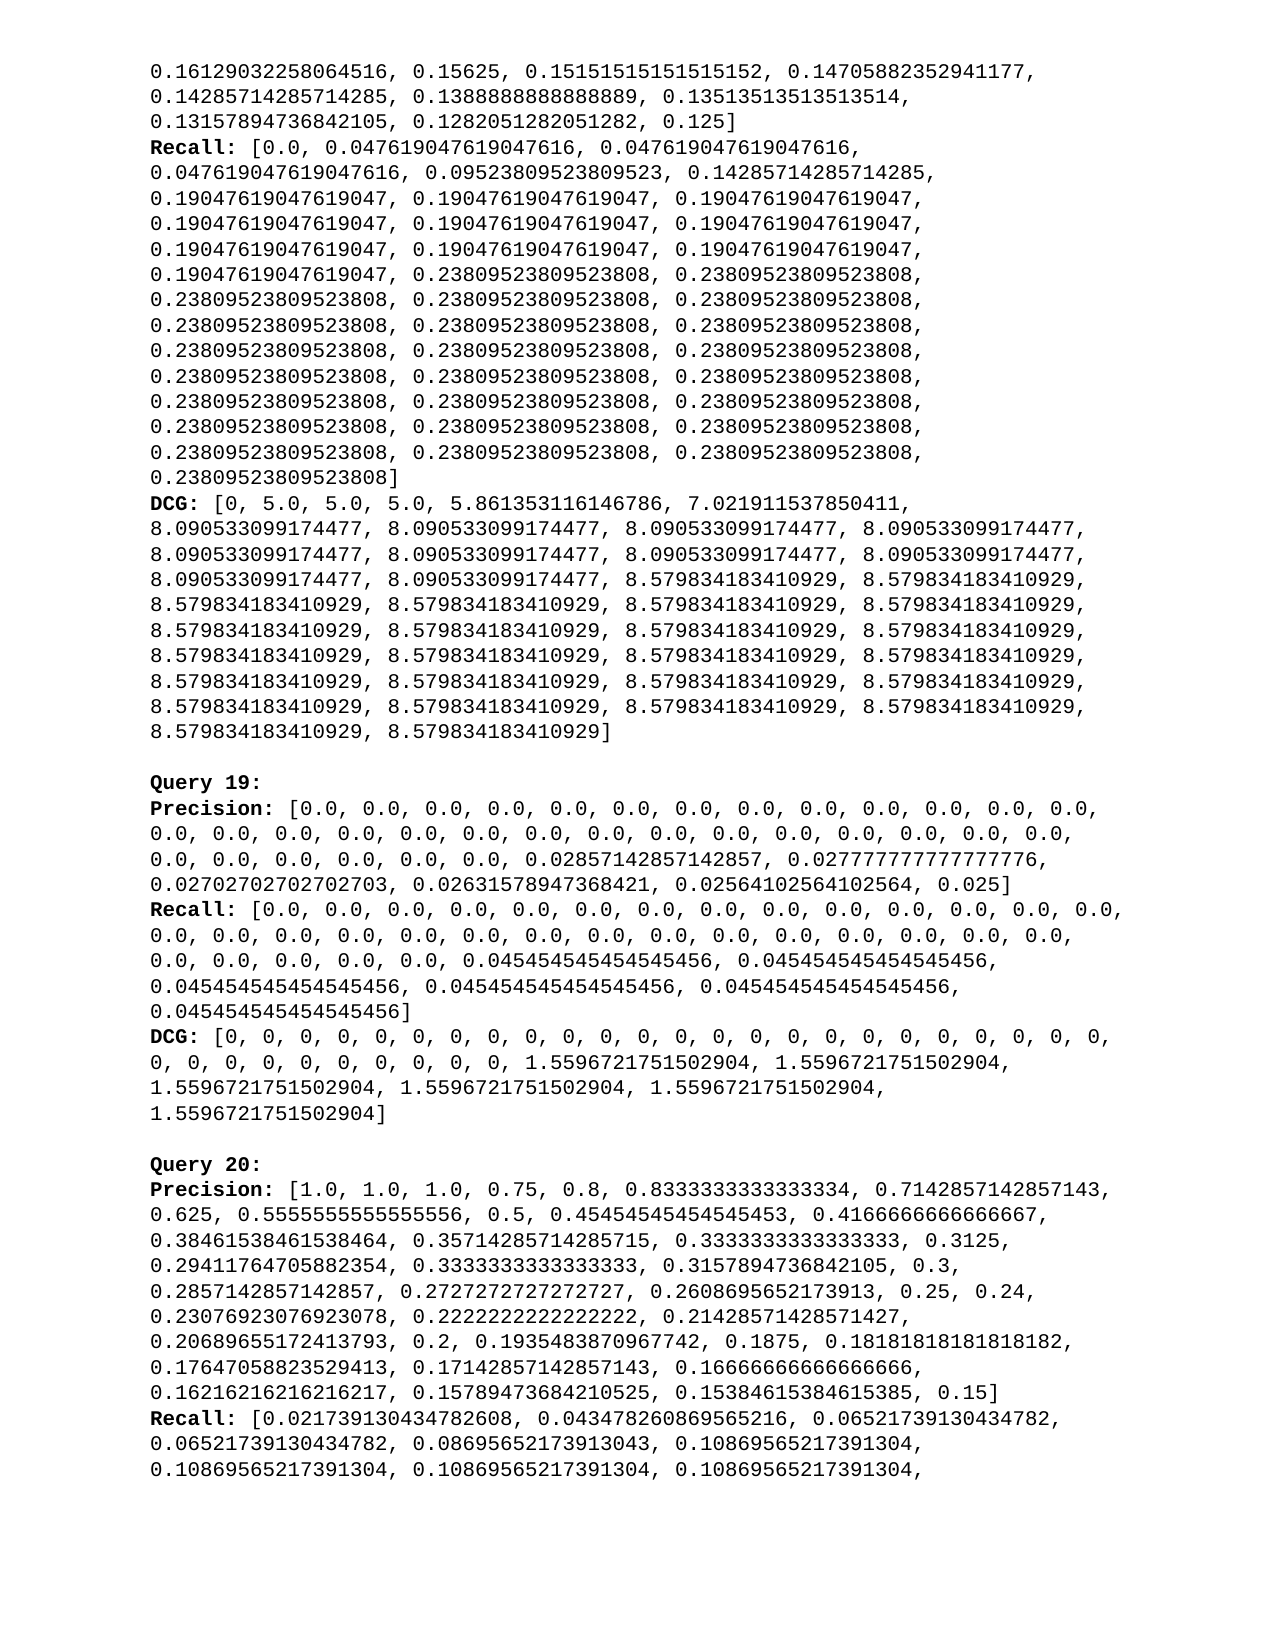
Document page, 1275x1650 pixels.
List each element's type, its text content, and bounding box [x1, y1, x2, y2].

text Recall: [0.0, 0.047619047619047616, 0.047619047619047616, 0.047619047619047616, 0.09523809523809523, 0.14285714285714285, 0.19047619047619047, 0.19047619047619047, 0.19047619047619047, 0.19047619047619047, 0.19047619047619047, 0.19047619047619047, 0.19047619047619047, 0.19047619047619047, 0.19047619047619047, 0.19047619047619047, 0.23809523809523808, 0.23809523809523808, 0.23809523809523808, 0.23809523809523808, 0.23809523809523808, 0.23809523809523808, 0.23809523809523808, 0.23809523809523808, 0.23809523809523808, 0.23809523809523808, 0.23809523809523808, 0.23809523809523808, 0.23809523809523808, 0.23809523809523808, 0.23809523809523808, 0.23809523809523808, 0.23809523809523808, 0.23809523809523808, 0.23809523809523808, 0.23809523809523808, 0.23809523809523808, 0.23809523809523808, 0.23809523809523808, 0.23809523809523808] [150, 135, 1125, 491]
text DCG: [0, 5.0, 5.0, 5.0, 5.861353116146786, 7.021911537850411, 8.090533099174477, 8.090533099174477, 8.090533099174477, 8.090533099174477, 8.090533099174477, 8.090533099174477, 8.090533099174477, 8.090533099174477, 8.090533099174477, 8.090533099174477, 8.579834183410929, 8.579834183410929, 8.579834183410929, 8.579834183410929, 8.579834183410929, 8.579834183410929, 8.579834183410929, 8.579834183410929, 8.579834183410929, 8.579834183410929, 8.579834183410929, 8.579834183410929, 8.579834183410929, 8.579834183410929, 8.579834183410929, 8.579834183410929, 8.579834183410929, 8.579834183410929, 8.579834183410929, 8.579834183410929, 8.579834183410929, 8.579834183410929, 8.579834183410929, 8.579834183410929] [150, 491, 1125, 745]
text Precision: [0.0, 0.0, 0.0, 0.0, 0.0, 0.0, 0.0, 0.0, 0.0, 0.0, 0.0, 0.0, 0.0, 0.0, 0.0, 0.0, 0.0, 0.0, 0.0, 0.0, 0.0, 0.0, 0.0, 0.0, 0.0, 0.0, 0.0, 0.0, 0.0, 0.0, 0.0, 0.0, 0.0, 0.0, 0.02857142857142857, 0.027777777777777776, 0.02702702702702703, 0.02631578947368421, 0.02564102564102564, 0.025] [150, 796, 1125, 898]
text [150, 1406, 1125, 1482]
text Query 19: [150, 771, 1125, 796]
text Recall: [0.0, 0.0, 0.0, 0.0, 0.0, 0.0, 0.0, 0.0, 0.0, 0.0, 0.0, 0.0, 0.0, 0.0, 0.0, 0.0, 0.0, 0.0, 0.0, 0.0, 0.0, 0.0, 0.0, 0.0, 0.0, 0.0, 0.0, 0.0, 0.0, 0.0, 0.0, 0.0, 0.0, 0.0, 0.045454545454545456, 0.045454545454545456, 0.045454545454545456, 0.045454545454545456, 0.045454545454545456, 0.045454545454545456] [150, 898, 1125, 1025]
text Precision: [1.0, 1.0, 1.0, 0.75, 0.8, 0.8333333333333334, 0.7142857142857143, 0.625, 0.5555555555555556, 0.5, 0.45454545454545453, 0.4166666666666667, 0.38461538461538464, 0.35714285714285715, 0.3333333333333333, 0.3125, 0.29411764705882354, 0.3333333333333333, 0.3157894736842105, 0.3, 0.2857142857142857, 0.2727272727272727, 0.2608695652173913, 0.25, 0.24, 0.23076923076923078, 0.2222222222222222, 0.21428571428571427, 0.20689655172413793, 0.2, 0.1935483870967742, 0.1875, 0.18181818181818182, 0.17647058823529413, 0.17142857142857143, 0.16666666666666666, 0.16216216216216217, 0.15789473684210525, 0.15384615384615385, 0.15] [150, 1177, 1125, 1406]
text Query 20: [150, 1152, 1125, 1177]
text DCG: [0, 0, 0, 0, 0, 0, 0, 0, 0, 0, 0, 0, 0, 0, 0, 0, 0, 0, 0, 0, 0, 0, 0, 0, 0, 0, 0, 0, 0, 0, 0, 0, 0, 0, 1.5596721751502904, 1.5596721751502904, 1.5596721751502904, 1.5596721751502904, 1.5596721751502904, 1.5596721751502904] [150, 1025, 1125, 1126]
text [150, 59, 1125, 135]
